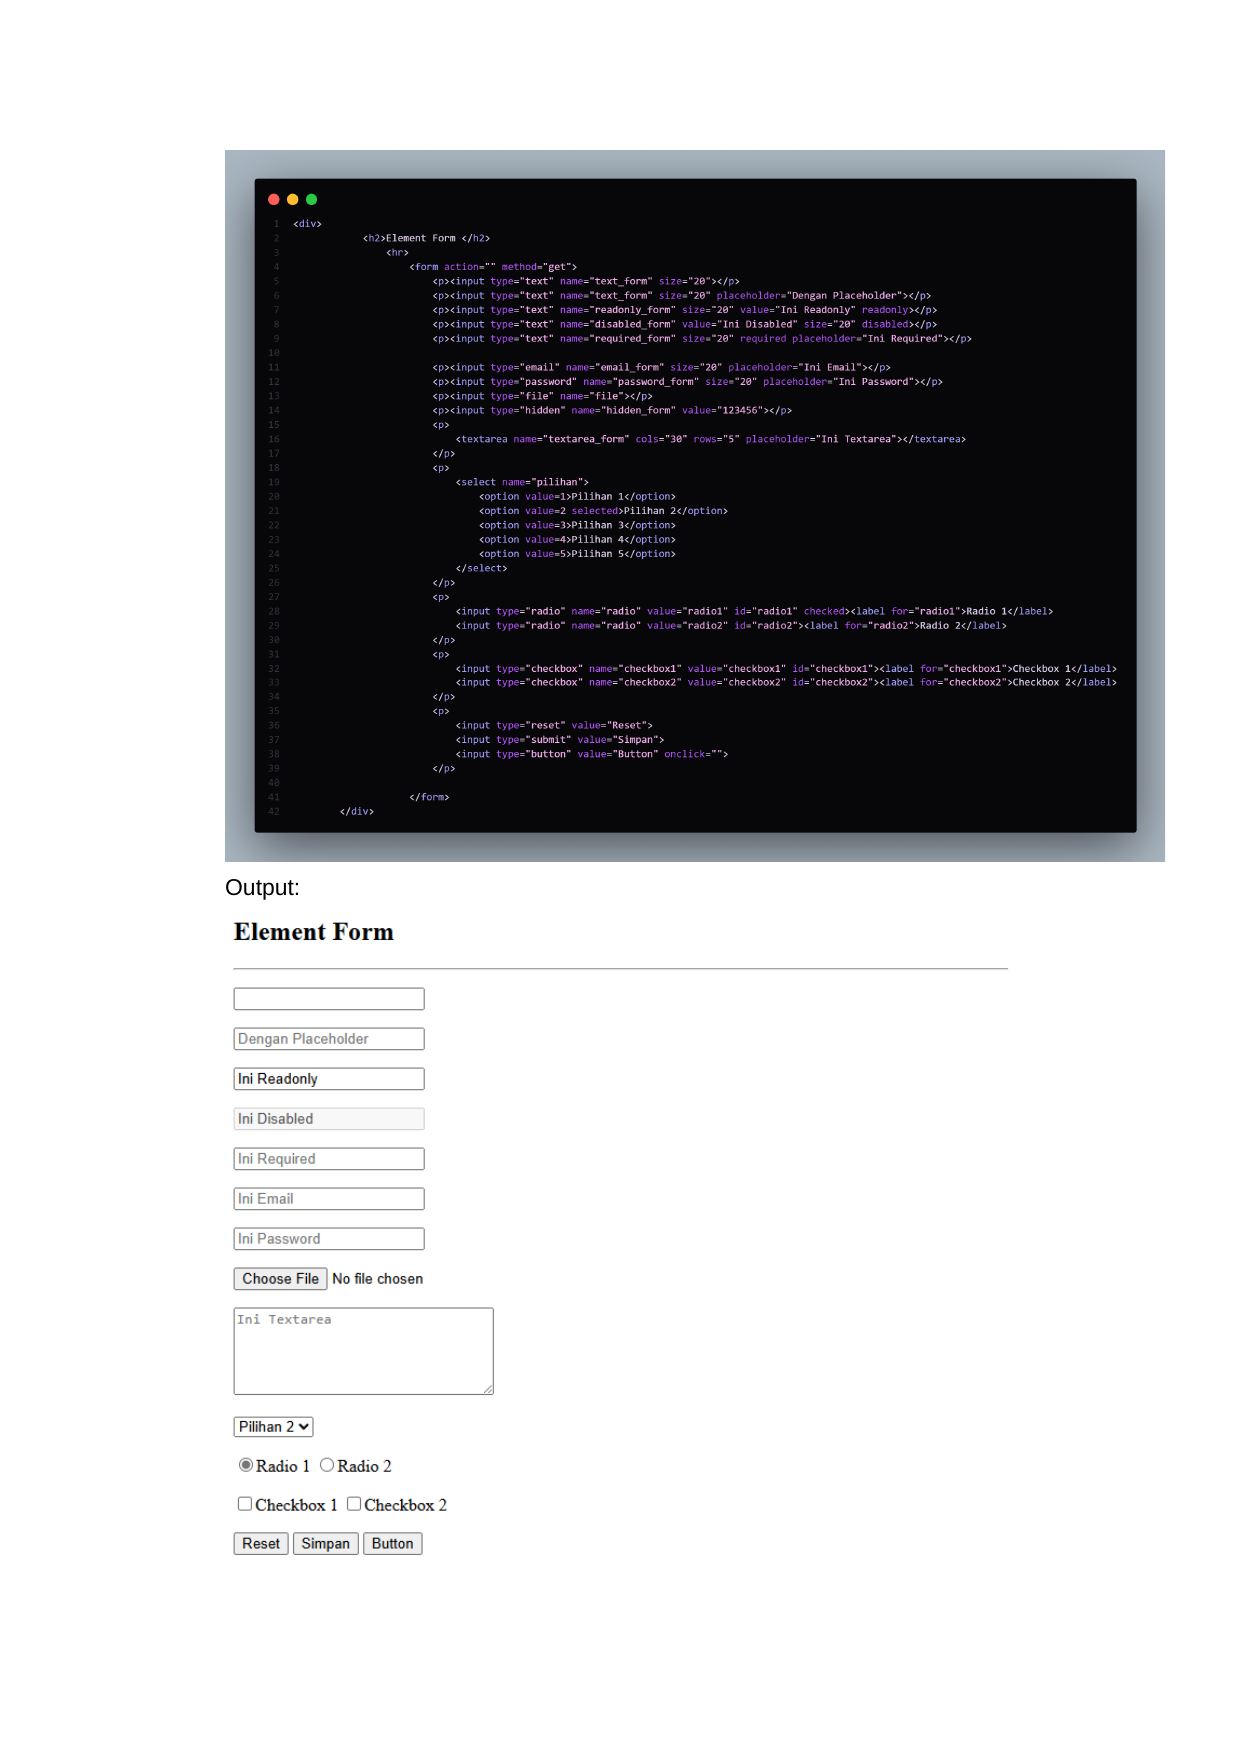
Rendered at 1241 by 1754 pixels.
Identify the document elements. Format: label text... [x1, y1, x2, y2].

picture [225, 150, 1166, 862]
picture [225, 913, 1009, 1568]
list Output: [225, 874, 1090, 901]
